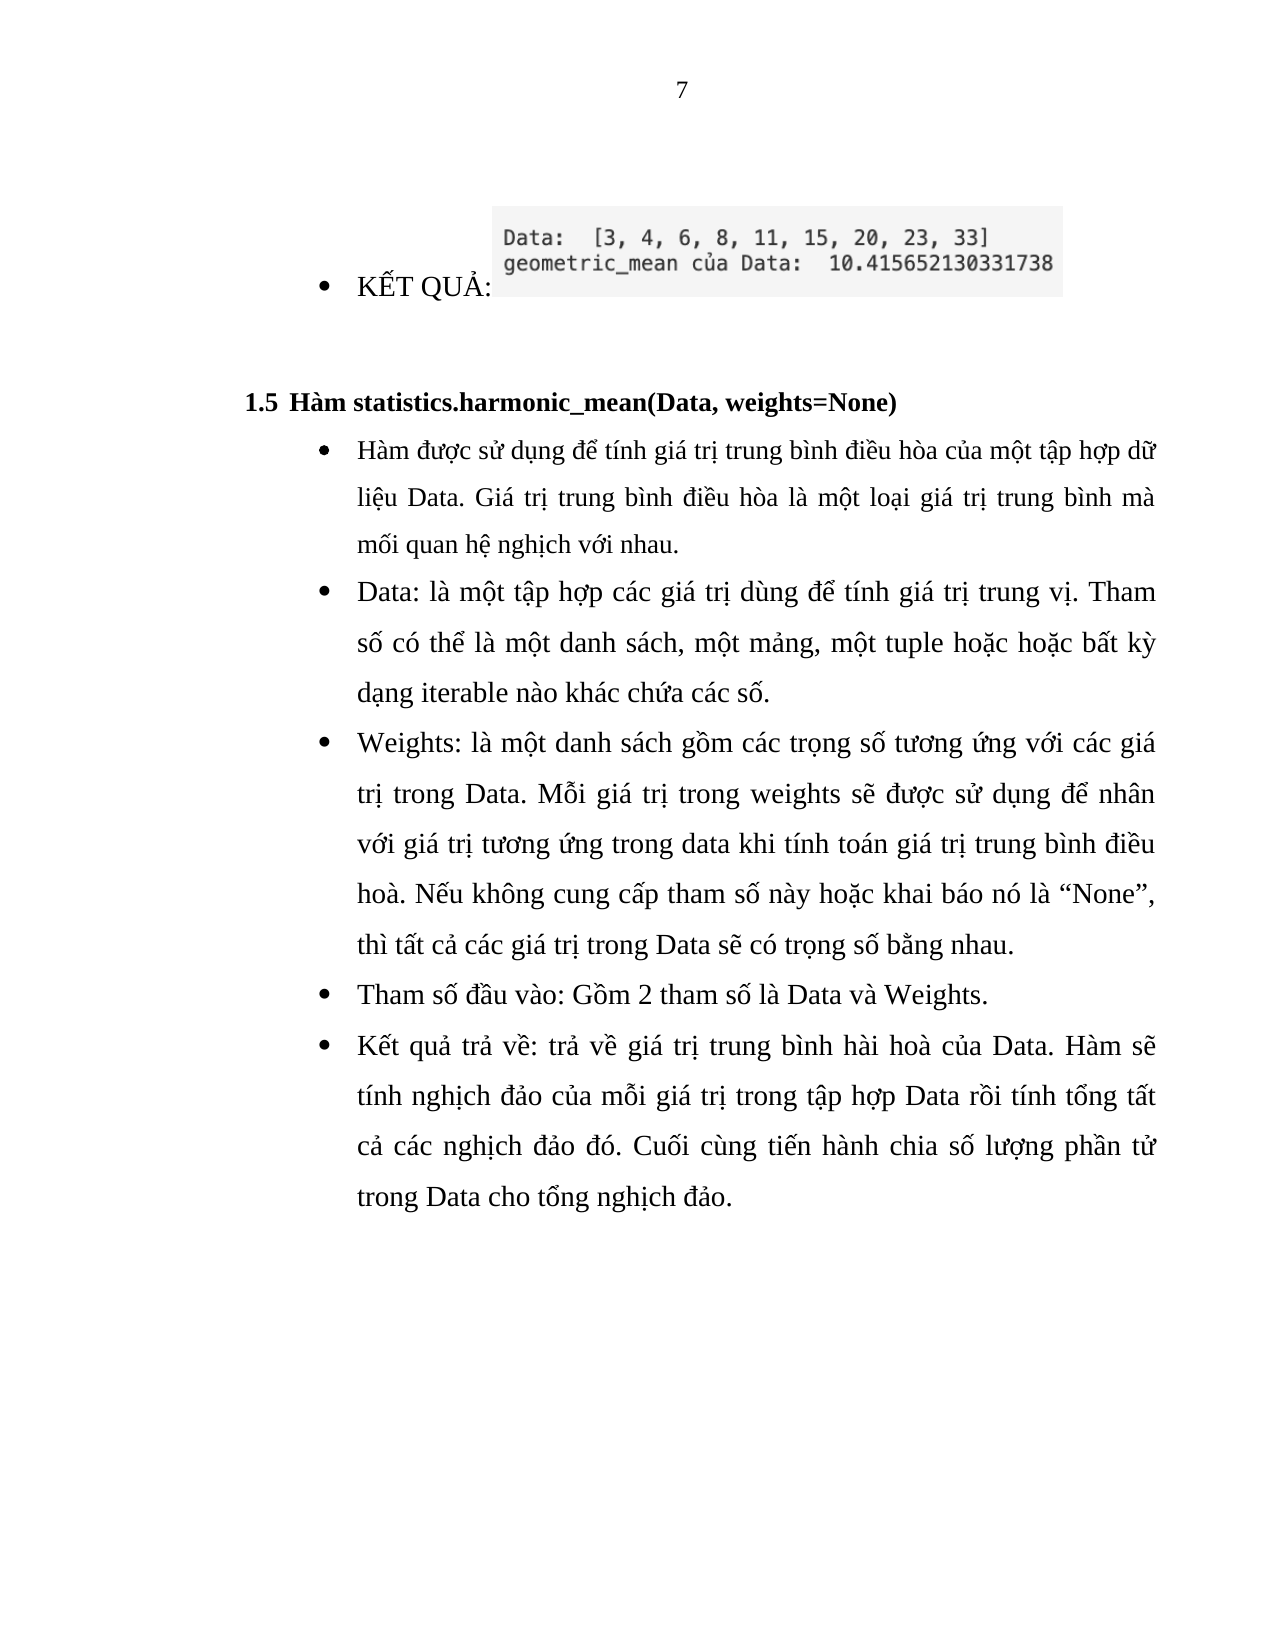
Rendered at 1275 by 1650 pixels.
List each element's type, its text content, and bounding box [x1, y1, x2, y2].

picture [492, 206, 1063, 297]
list Weights: là một danh sách gồm các trọng số tương ứng với các giá trị trong Data. Mỗi giá trị trong weights sẽ được sử dụng để nhân với giá trị tương ứng trong data khi tính toán giá trị trung bình điều hoà. Nếu không cung cấp tham số này hoặc khai báo nó là “None”, thì tất cả các giá trị trong Data sẽ có trọng số bằng nhau. [319, 726, 1157, 961]
list Hàm được sử dụng để tính giá trị trung bình điều hòa của một tập hợp dữ liệu Data. Giá trị trung bình điều hòa là một loại giá trị trung bình mà mối quan hệ nghịch với nhau. [319, 434, 1157, 559]
list Kết quả trả về: trả về giá trị trung bình hài hoà của Data. Hàm sẽ tính nghịch đảo của mỗi giá trị trong tập hợp Data rồi tính tổng tất cả các nghịch đảo đó. Cuối cùng tiến hành chia số lượng phần tử trong Data cho tổng nghịch đảo. [319, 1028, 1157, 1212]
list Data: là một tập hợp các giá trị dùng để tính giá trị trung vị. Tham số có thể là một danh sách, một mảng, một tuple hoặc hoặc bất kỳ dạng iterable nào khác chứa các số. [319, 574, 1157, 709]
list Hàm statistics.harmonic_mean(Data, weights=None) [244, 387, 1157, 418]
list Tham số đầu vào: Gồm 2 tham số là Data và Weights. [319, 977, 1157, 1011]
